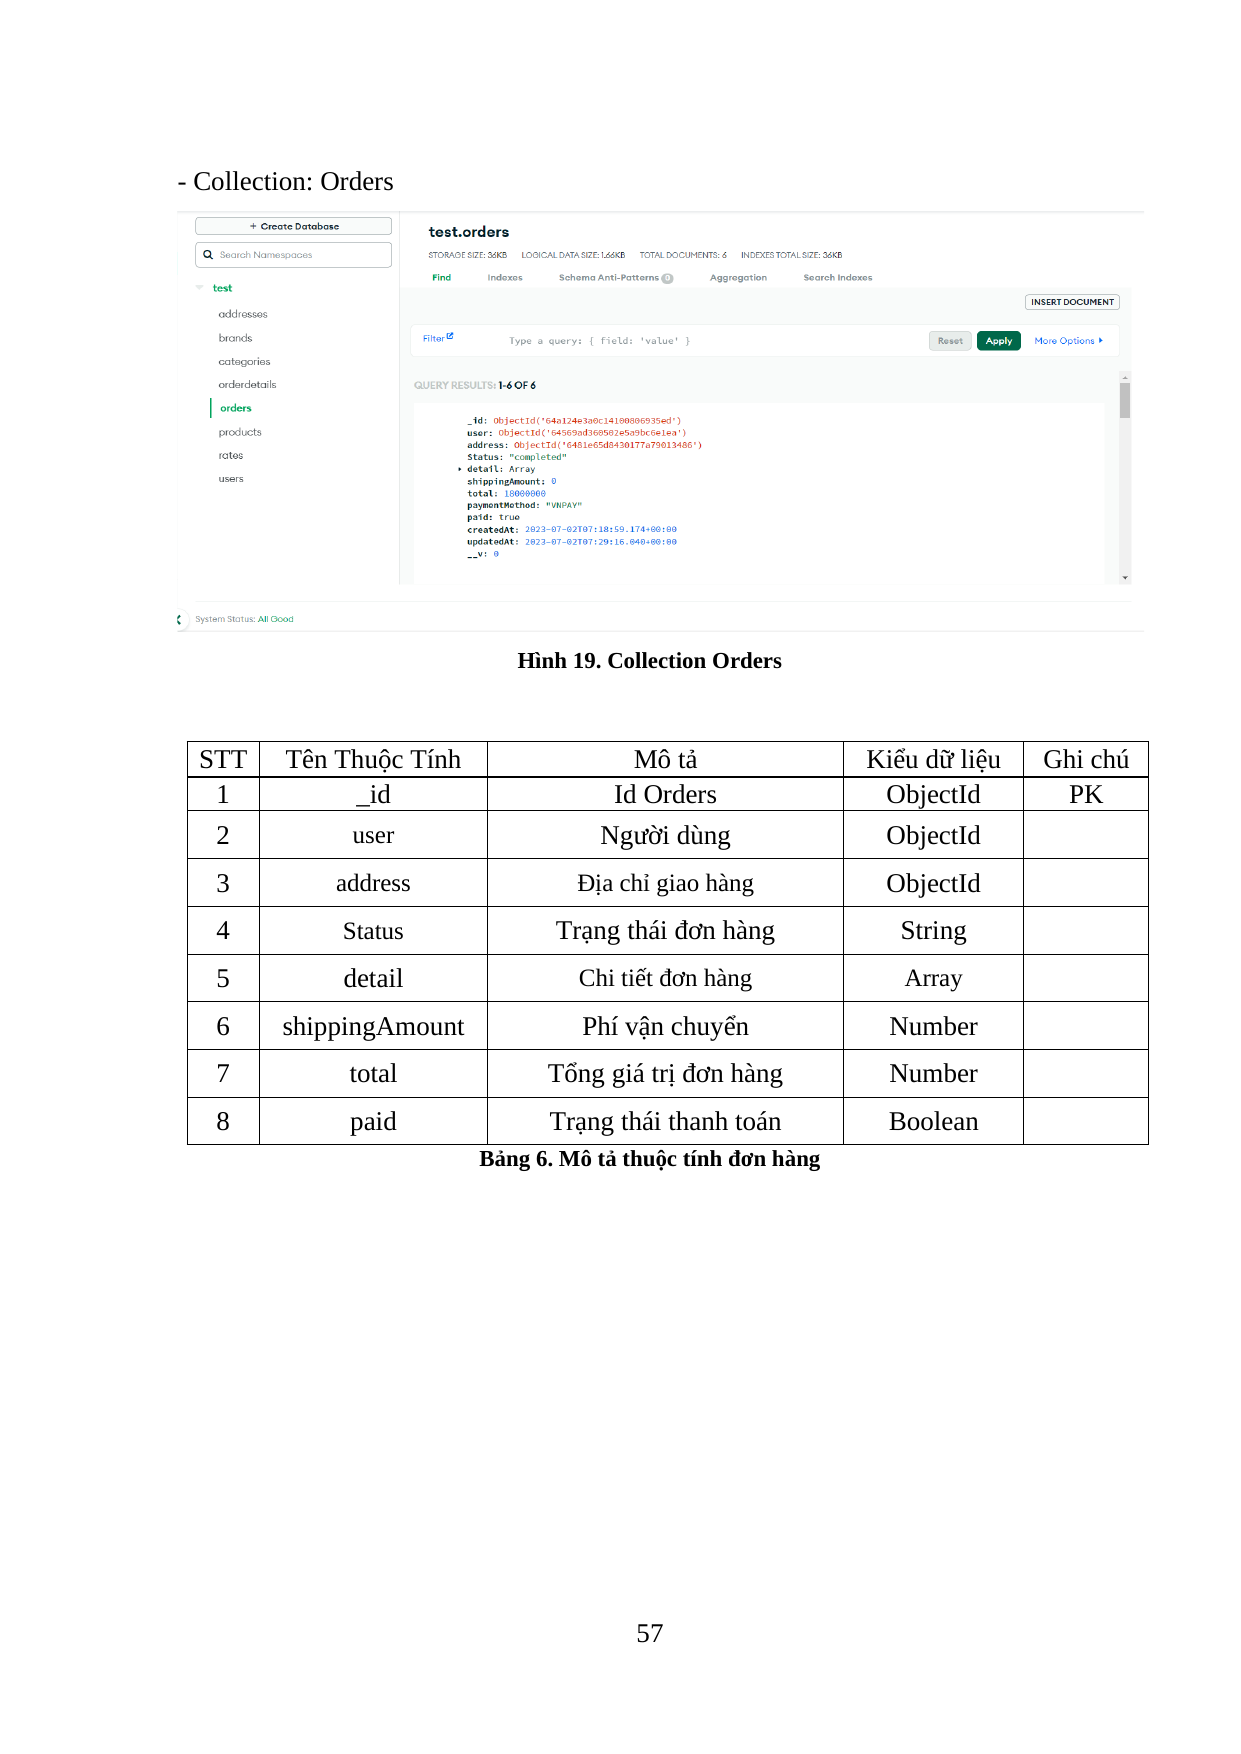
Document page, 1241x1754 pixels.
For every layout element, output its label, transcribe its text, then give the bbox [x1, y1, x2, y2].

table_cell Number [844, 1050, 1023, 1097]
table_cell 5 [188, 955, 259, 1001]
table_cell PK [1024, 778, 1148, 810]
table_cell user [260, 811, 487, 858]
table_cell Id Orders [488, 778, 843, 810]
table_cell [1024, 907, 1148, 953]
table_cell address [260, 859, 487, 906]
table_cell Tổng giá trị đơn hàng [488, 1050, 843, 1097]
table_header STT [188, 742, 259, 776]
table_cell 4 [188, 907, 259, 953]
table_cell Status [260, 907, 487, 953]
table_cell [1024, 811, 1148, 858]
table_cell [1024, 1002, 1148, 1049]
table_cell Địa chỉ giao hàng [488, 859, 843, 906]
table_cell ObjectId [844, 778, 1023, 810]
table_cell 7 [188, 1050, 259, 1097]
table_cell paid [260, 1098, 487, 1144]
table_header Kiểu dữ liệu [844, 742, 1023, 776]
table_cell detail [260, 955, 487, 1001]
table_header Tên Thuộc Tính [260, 742, 487, 776]
table_cell [1024, 859, 1148, 906]
table_cell 2 [188, 811, 259, 858]
table_cell [1024, 955, 1148, 1001]
table_cell 8 [188, 1098, 259, 1144]
table_cell String [844, 907, 1023, 953]
table_cell Boolean [844, 1098, 1023, 1144]
text Bảng 6. Mô tả thuộc tính đơn hàng [177, 1145, 1122, 1172]
table_cell 6 [188, 1002, 259, 1049]
table_cell 3 [188, 859, 259, 906]
text - Collection: Orders [177, 165, 1122, 196]
table_cell shippingAmount [260, 1002, 487, 1049]
table_header Mô tả [488, 742, 843, 776]
text Hình 19. Collection Orders [177, 647, 1122, 673]
table_cell 1 [188, 778, 259, 810]
table_cell [1024, 1050, 1148, 1097]
table_cell Trạng thái thanh toán [488, 1098, 843, 1144]
table_cell total [260, 1050, 487, 1097]
table_cell ObjectId [844, 811, 1023, 858]
table_cell Trạng thái đơn hàng [488, 907, 843, 953]
table_cell _id [260, 778, 487, 810]
table_cell Array [844, 955, 1023, 1001]
table_cell Người dùng [488, 811, 843, 858]
table_cell Phí vận chuyển [488, 1002, 843, 1049]
table_header Ghi chú [1024, 742, 1148, 776]
table_cell Number [844, 1002, 1023, 1049]
picture [177, 211, 1145, 632]
table_cell Chi tiết đơn hàng [488, 955, 843, 1001]
table_cell [1024, 1098, 1148, 1144]
table_cell ObjectId [844, 859, 1023, 906]
